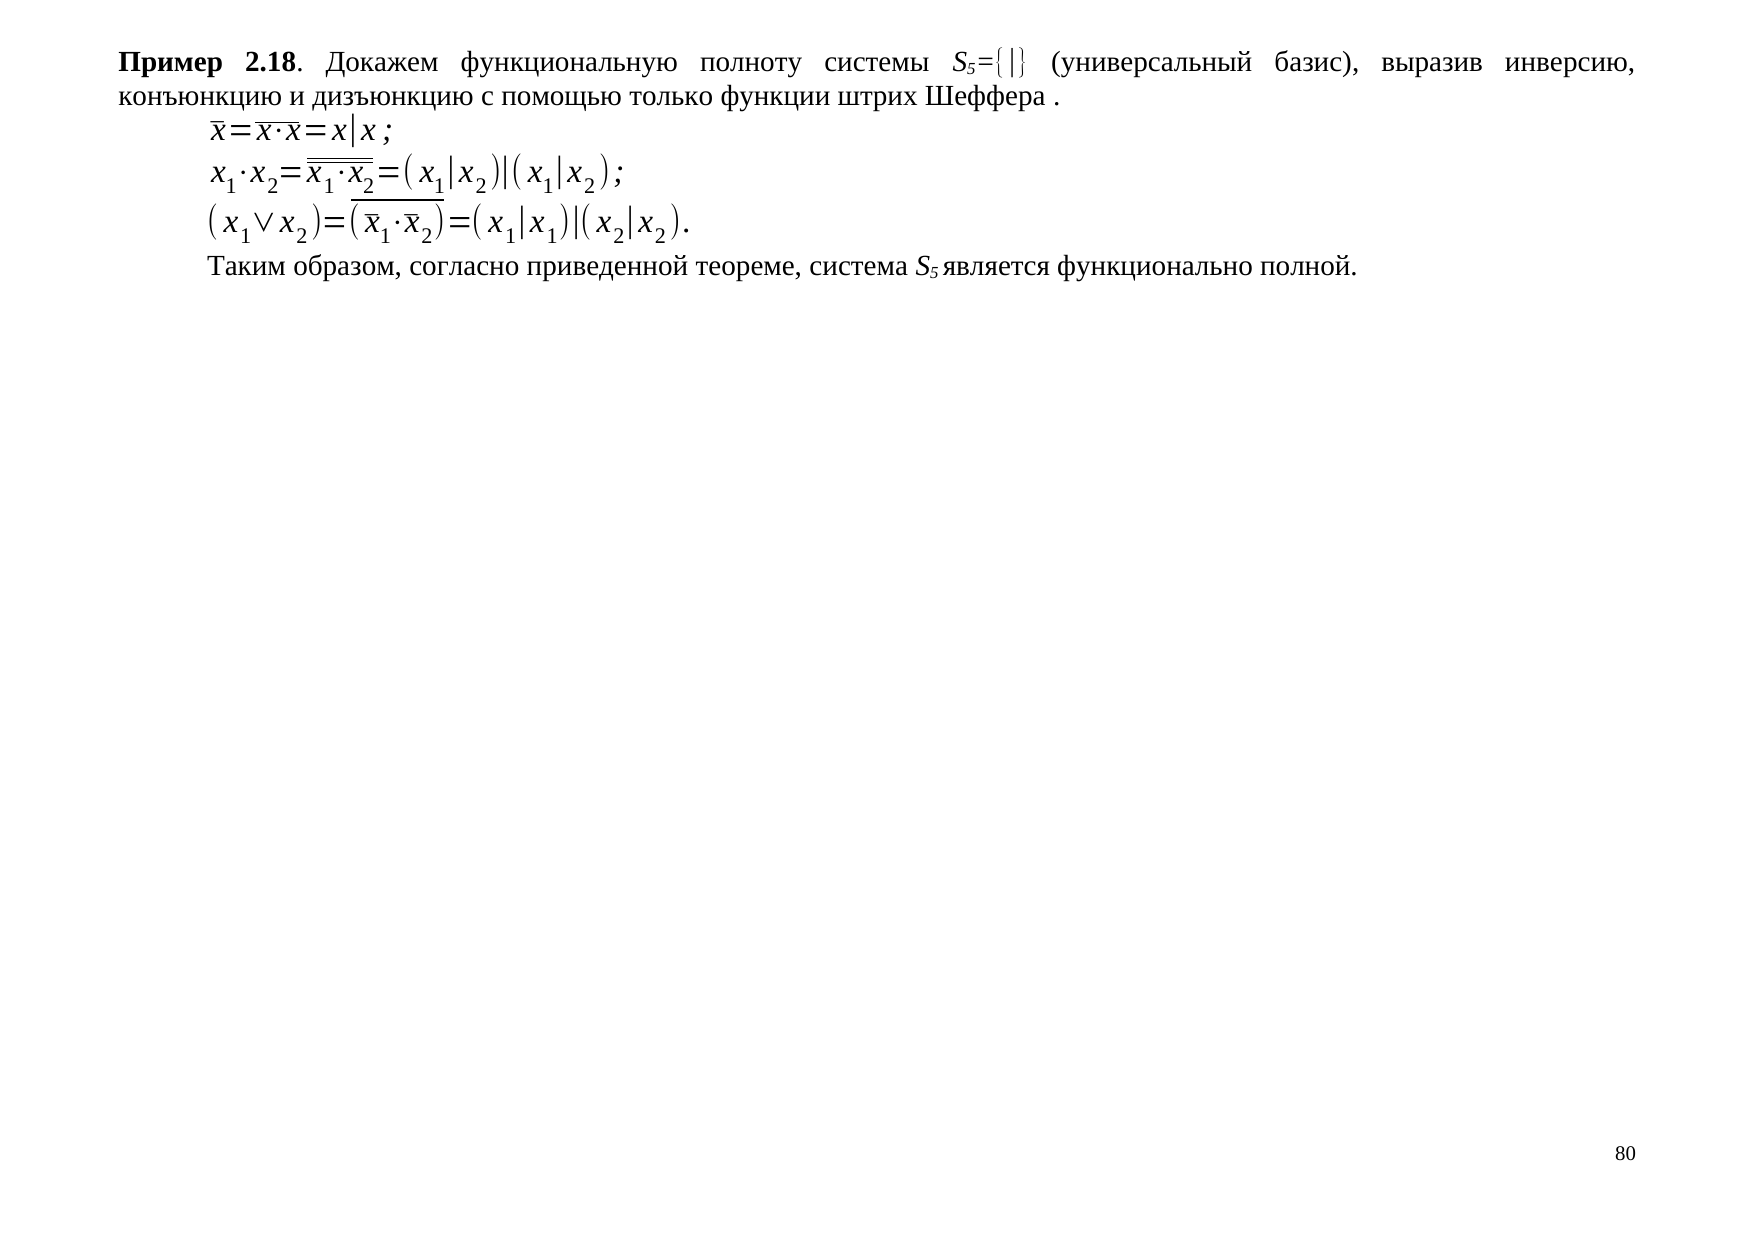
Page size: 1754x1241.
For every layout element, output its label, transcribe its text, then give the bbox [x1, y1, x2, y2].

text Таким образом, согласно приведенной теореме, система S5 является функционально полной. [118, 248, 1636, 282]
text Пример 2.18. Докажем функциональную полноту системы S5= (универсальный базис), выразив инверсию, конъюнкцию и дизъюнкцию с помощью только функции штрих Шеффера . [118, 44, 1636, 112]
